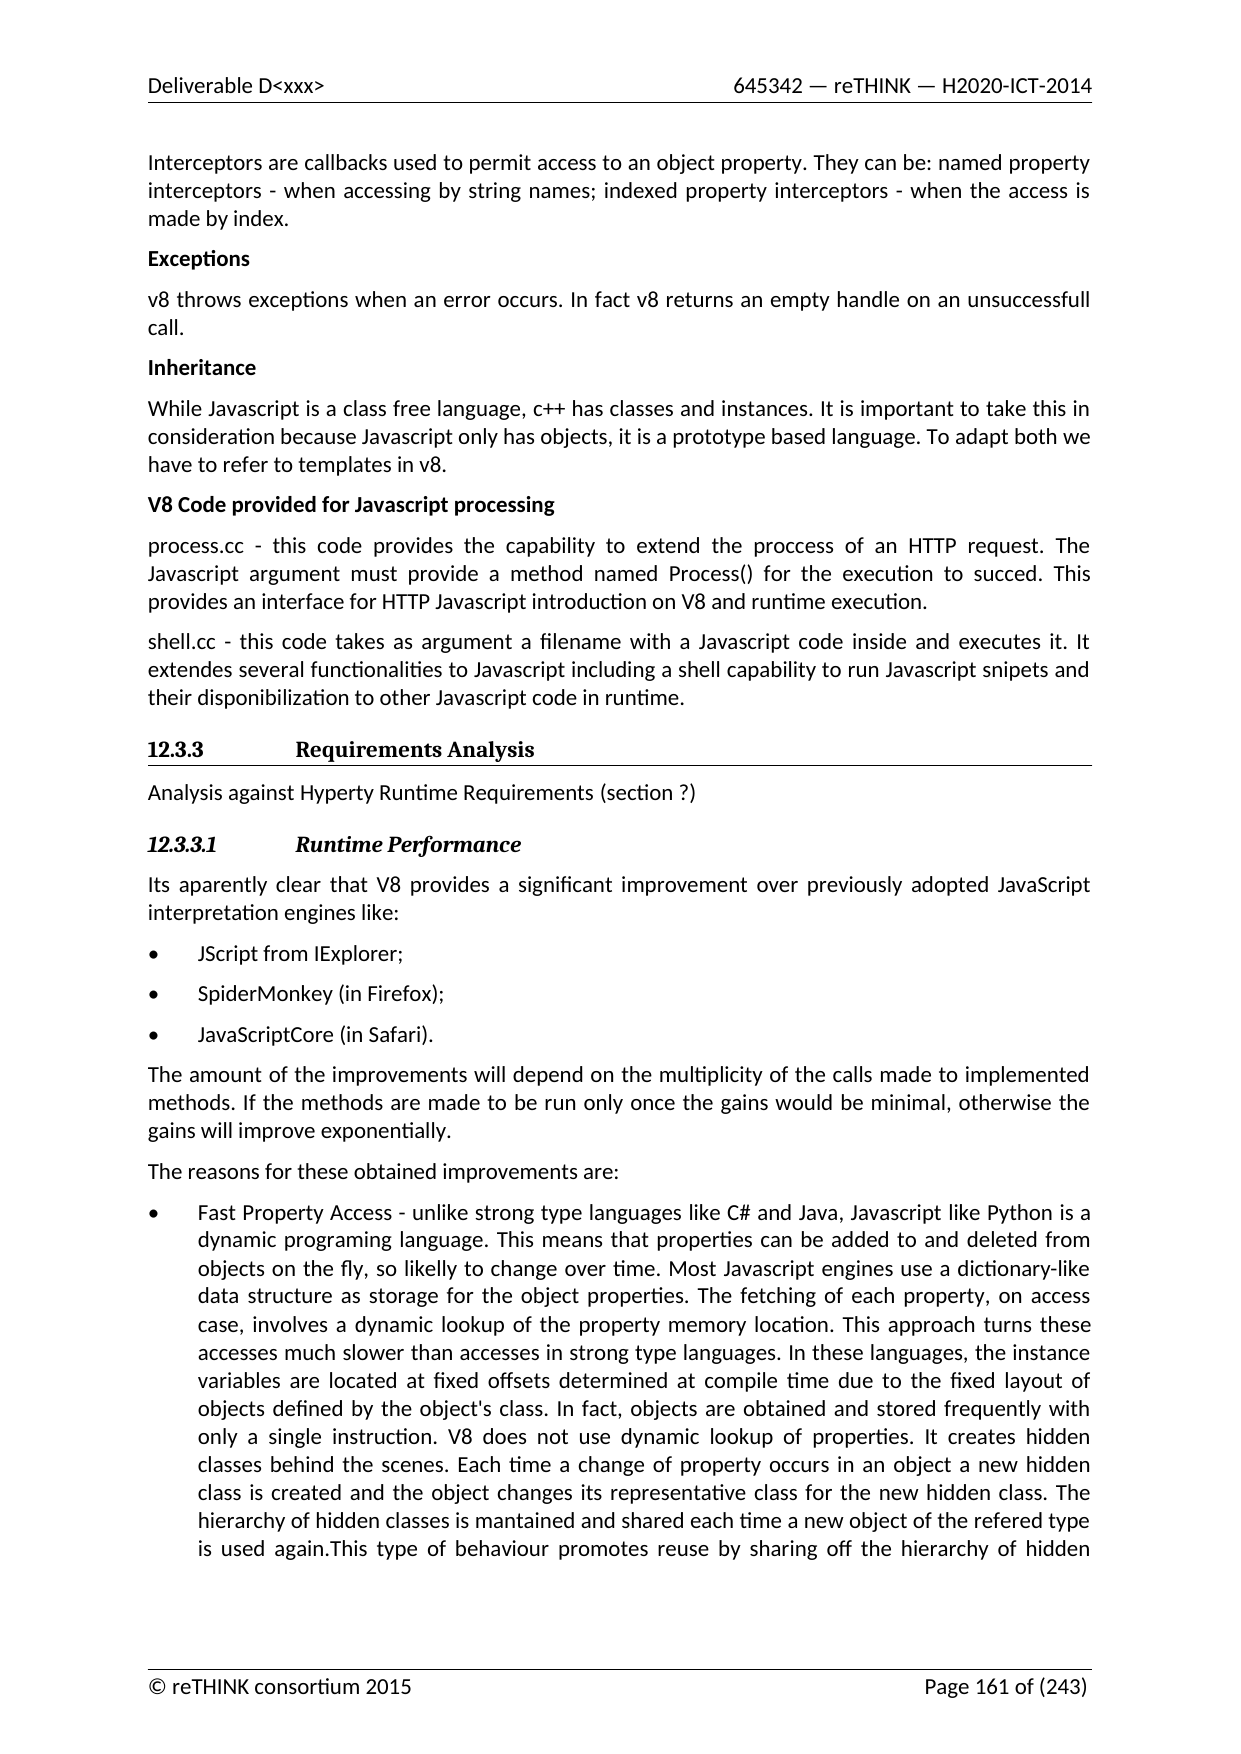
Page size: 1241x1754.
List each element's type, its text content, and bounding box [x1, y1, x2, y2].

text Its aparently clear that V8 provides a significant improvement over previously adopted JavaScript interpretation engines like: [148, 870, 1092, 926]
text Analysis against Hyperty Runtime Requirements (section ?) [148, 778, 1092, 807]
text V8 Code provided for Javascript processing [148, 490, 1092, 518]
list SpiderMonkey (in Firefox); [148, 979, 1092, 1007]
subtitle Runtime Performance [148, 832, 1092, 858]
text While Javascript is a class free language, c++ has classes and instances. It is important to take this in consideration because Javascript only has objects, it is a prototype based language. To adapt both we have to refer to templates in v8. [148, 394, 1092, 478]
subtitle Requirements Analysis [148, 737, 1092, 765]
text v8 throws exceptions when an error occurs. In fact v8 returns an empty handle on an unsuccessfull call. [148, 285, 1092, 341]
text The amount of the improvements will depend on the multiplicity of the calls made to implemented methods. If the methods are made to be run only once the gains would be minimal, otherwise the gains will improve exponentially. [148, 1061, 1092, 1144]
text Exceptions [148, 244, 1092, 272]
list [148, 1198, 1092, 1562]
text process.cc - this code provides the capability to extend the proccess of an HTTP request. The Javascript argument must provide a method named Process() for the execution to succed. This provides an interface for HTTP Javascript introduction on V8 and runtime execution. [148, 531, 1092, 615]
list JScript from IExplorer; [148, 939, 1092, 967]
text shell.cc - this code takes as argument a filename with a Javascript code inside and executes it. It extendes several functionalities to Javascript including a shell capability to run Javascript snipets and their disponibilization to other Javascript code in runtime. [148, 627, 1092, 712]
text Interceptors are callbacks used to permit access to an object property. They can be: named property interceptors - when accessing by string names; indexed property interceptors - when the access is made by index. [148, 148, 1092, 232]
text The reasons for these obtained improvements are: [148, 1157, 1092, 1185]
list JavaScriptCore (in Safari). [148, 1020, 1092, 1048]
text Inheritance [148, 353, 1092, 381]
